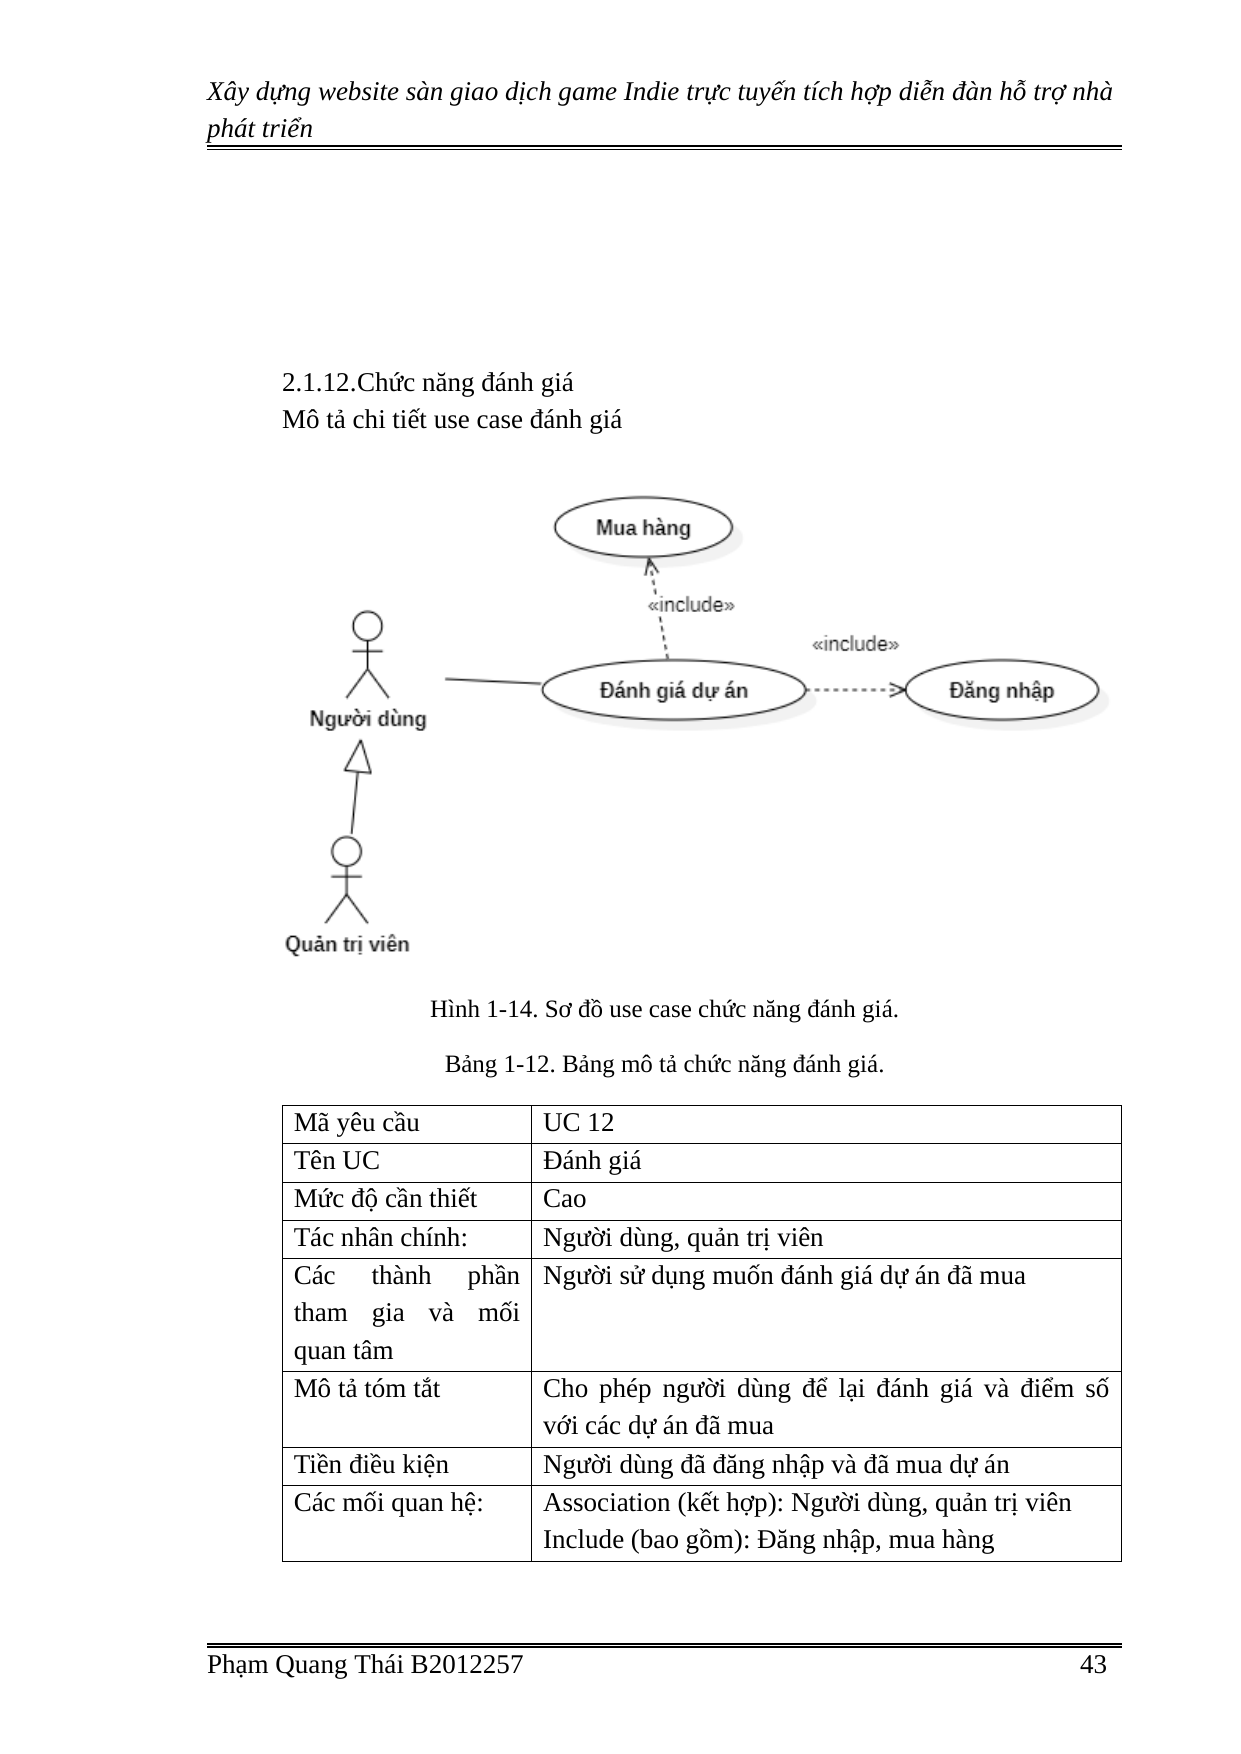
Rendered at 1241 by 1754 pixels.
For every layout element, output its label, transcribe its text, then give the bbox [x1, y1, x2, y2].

subtitle Chức năng đánh giá [282, 366, 1122, 397]
text Mô tả chi tiết use case đánh giá [282, 403, 1122, 434]
table_cell Mô tả tóm tắt [283, 1372, 531, 1447]
table_cell Mức độ cần thiết [283, 1183, 531, 1220]
table_cell Người sử dụng muốn đánh giá dự án đã mua [532, 1259, 1121, 1371]
table_cell Cho phép người dùng để lại đánh giá và điểm số với các dự án đã mua [532, 1372, 1121, 1447]
table_cell Đánh giá [532, 1144, 1121, 1182]
table_cell Người dùng đã đăng nhập và đã mua dự án [532, 1448, 1121, 1485]
table_header UC 12 [532, 1106, 1121, 1143]
table_cell Người dùng, quản trị viên [532, 1221, 1121, 1258]
table_header Mã yêu cầu [283, 1106, 531, 1143]
table_cell Tên UC [283, 1144, 531, 1182]
table_cell Các mối quan hệ: [283, 1486, 531, 1561]
text Bảng 1-12. Bảng mô tả chức năng đánh giá. [207, 1049, 1122, 1078]
table_cell Cao [532, 1183, 1121, 1220]
picture [281, 457, 1131, 972]
table_cell Tác nhân chính: [283, 1221, 531, 1258]
table_cell Các thành phần tham gia và mối quan tâm [283, 1259, 531, 1371]
text Hình 1-14. Sơ đồ use case chức năng đánh giá. [207, 994, 1122, 1023]
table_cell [532, 1486, 1121, 1561]
table_cell Tiền điều kiện [283, 1448, 531, 1485]
